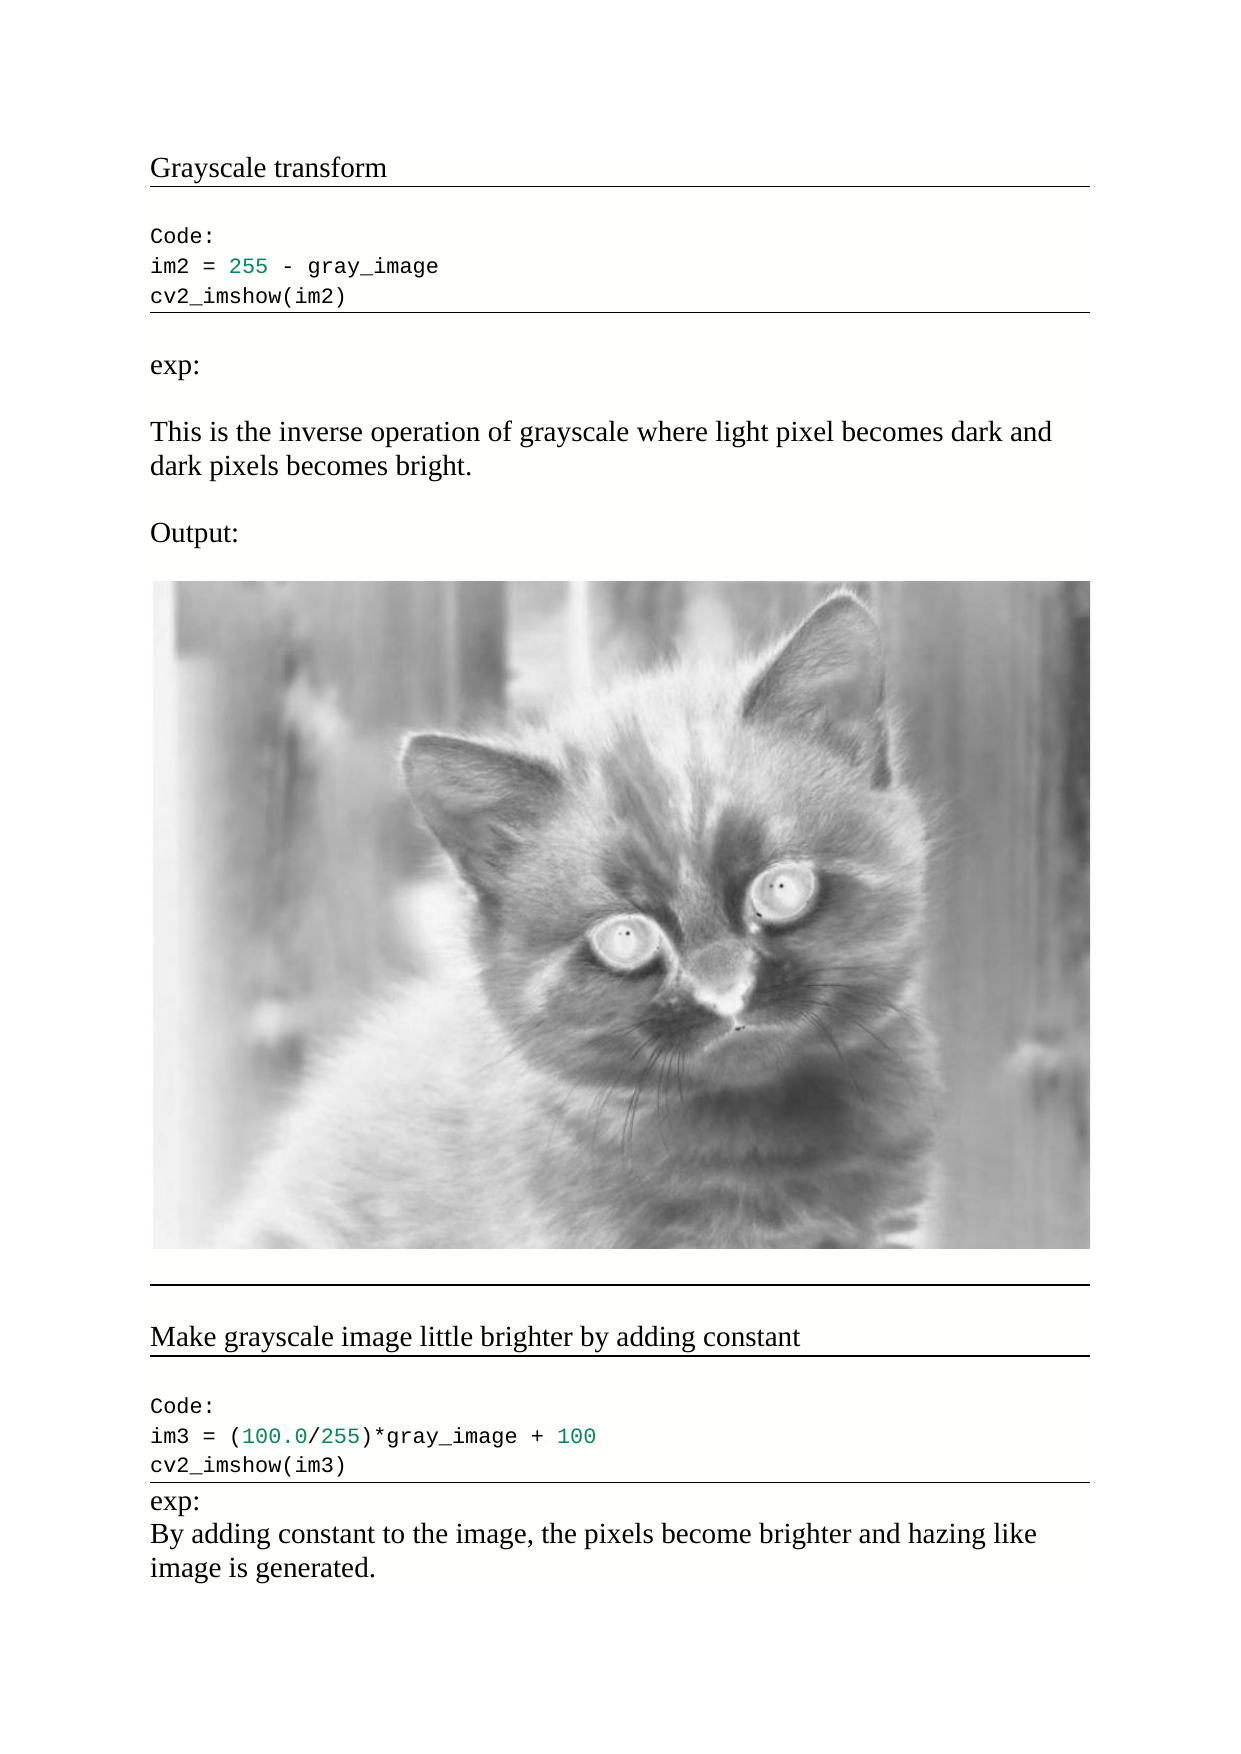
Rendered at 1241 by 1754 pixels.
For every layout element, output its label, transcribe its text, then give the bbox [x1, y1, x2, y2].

text im2 = 255 - gray_image [150, 250, 1090, 280]
text Code: [150, 221, 1090, 250]
text By adding constant to the image, the pixels become brighter and hazing like image is generated. [150, 1517, 1090, 1584]
text exp: [150, 1483, 1090, 1517]
text This is the inverse operation of grayscale where light pixel becomes dark and dark pixels becomes bright. [150, 414, 1090, 481]
text exp: [150, 347, 1090, 381]
picture [150, 581, 1091, 1249]
text cv2_imshow(im2) [150, 280, 1090, 312]
text im3 = (100.0/255)*gray_image + 100 [150, 1420, 1090, 1450]
text Code: [150, 1390, 1090, 1420]
text Output: [150, 515, 1090, 548]
text Grayscale transform [150, 150, 1090, 186]
text Make grayscale image little brighter by adding constant [150, 1319, 1090, 1355]
text cv2_imshow(im3) [150, 1450, 1090, 1482]
